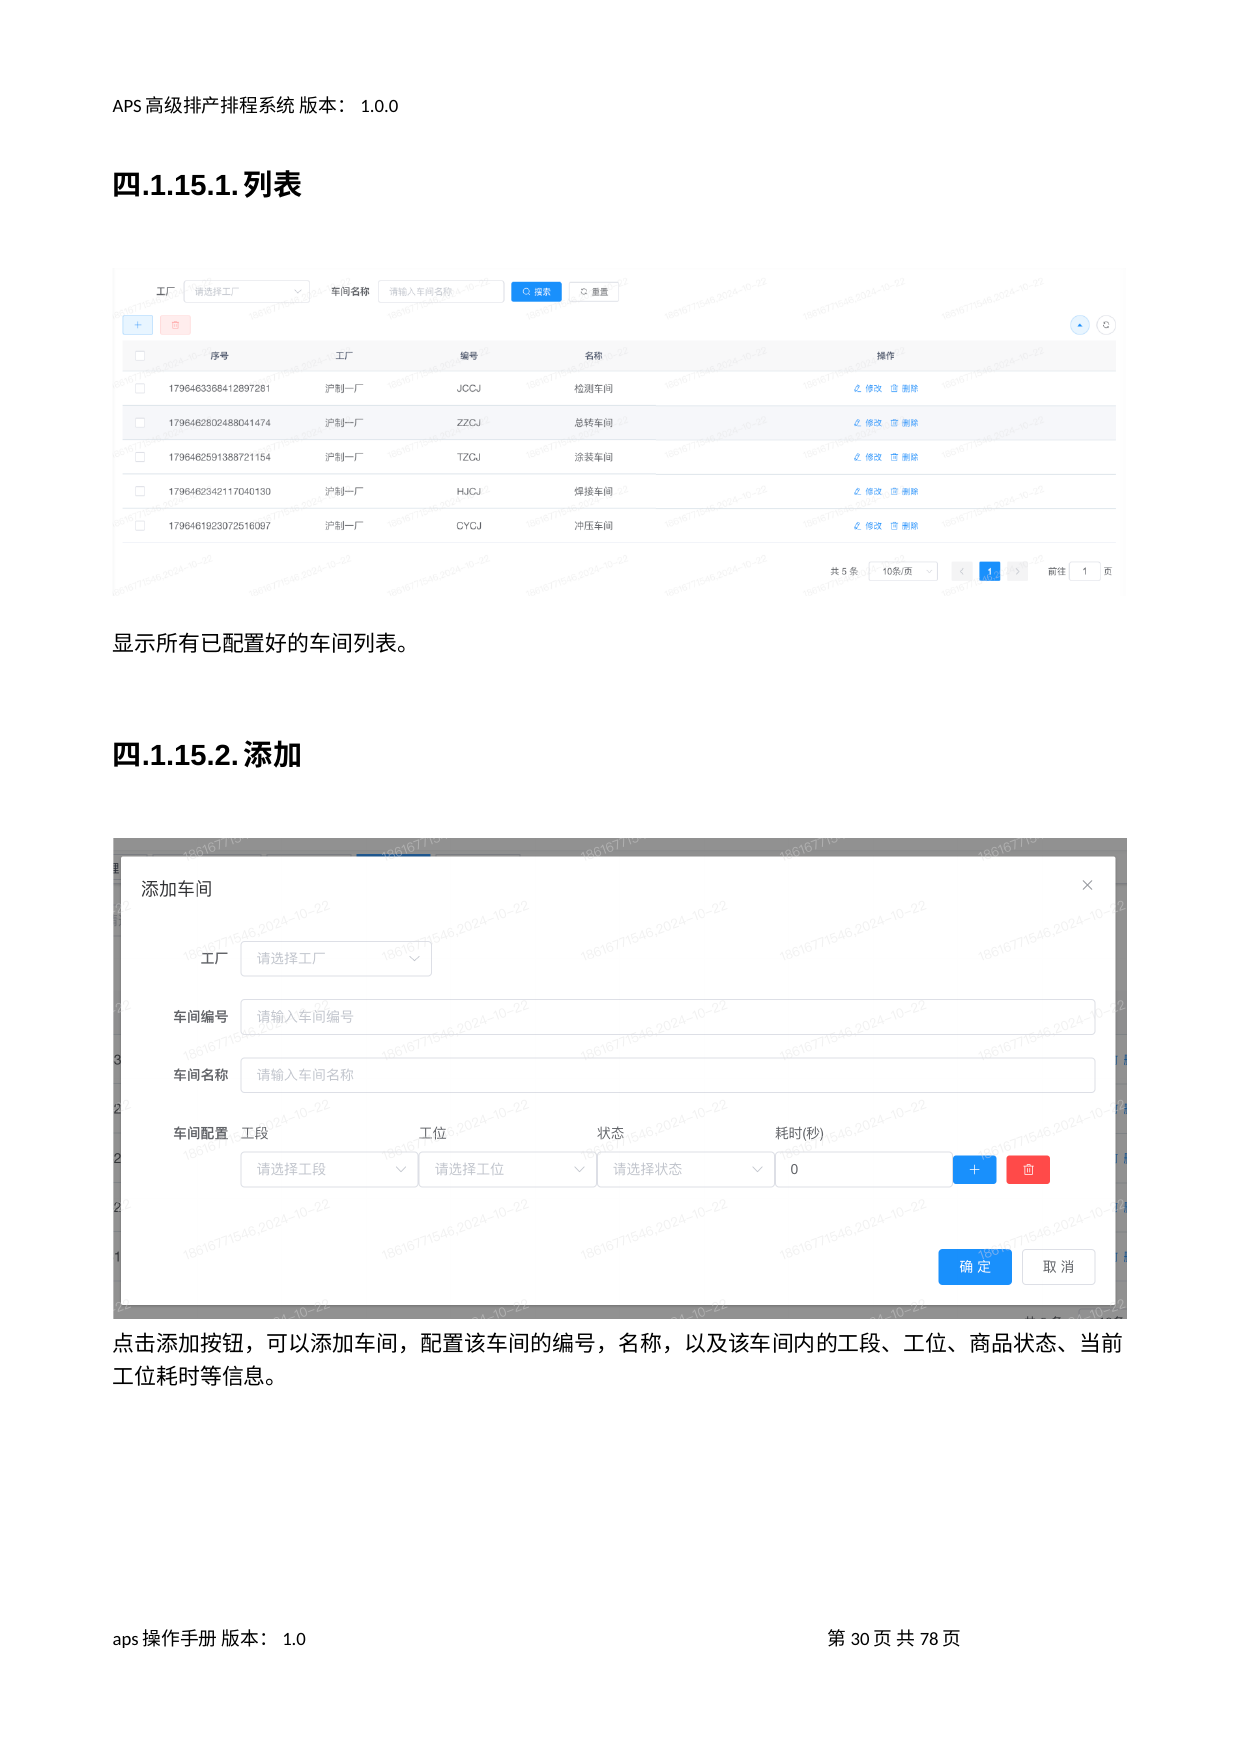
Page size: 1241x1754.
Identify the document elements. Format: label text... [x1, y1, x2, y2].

picture [112, 268, 1126, 596]
picture [113, 838, 1127, 1319]
subtitle 列表 [112, 150, 1128, 215]
text 显示所有已配置好的车间列表。 [112, 626, 1128, 658]
subtitle 添加 [112, 720, 1128, 785]
text 点击添加按钮，可以添加车间，配置该车间的编号，名称，以及该车间内的工段、工位、商品状态、当前工位耗时等信息。 [112, 1326, 1128, 1391]
